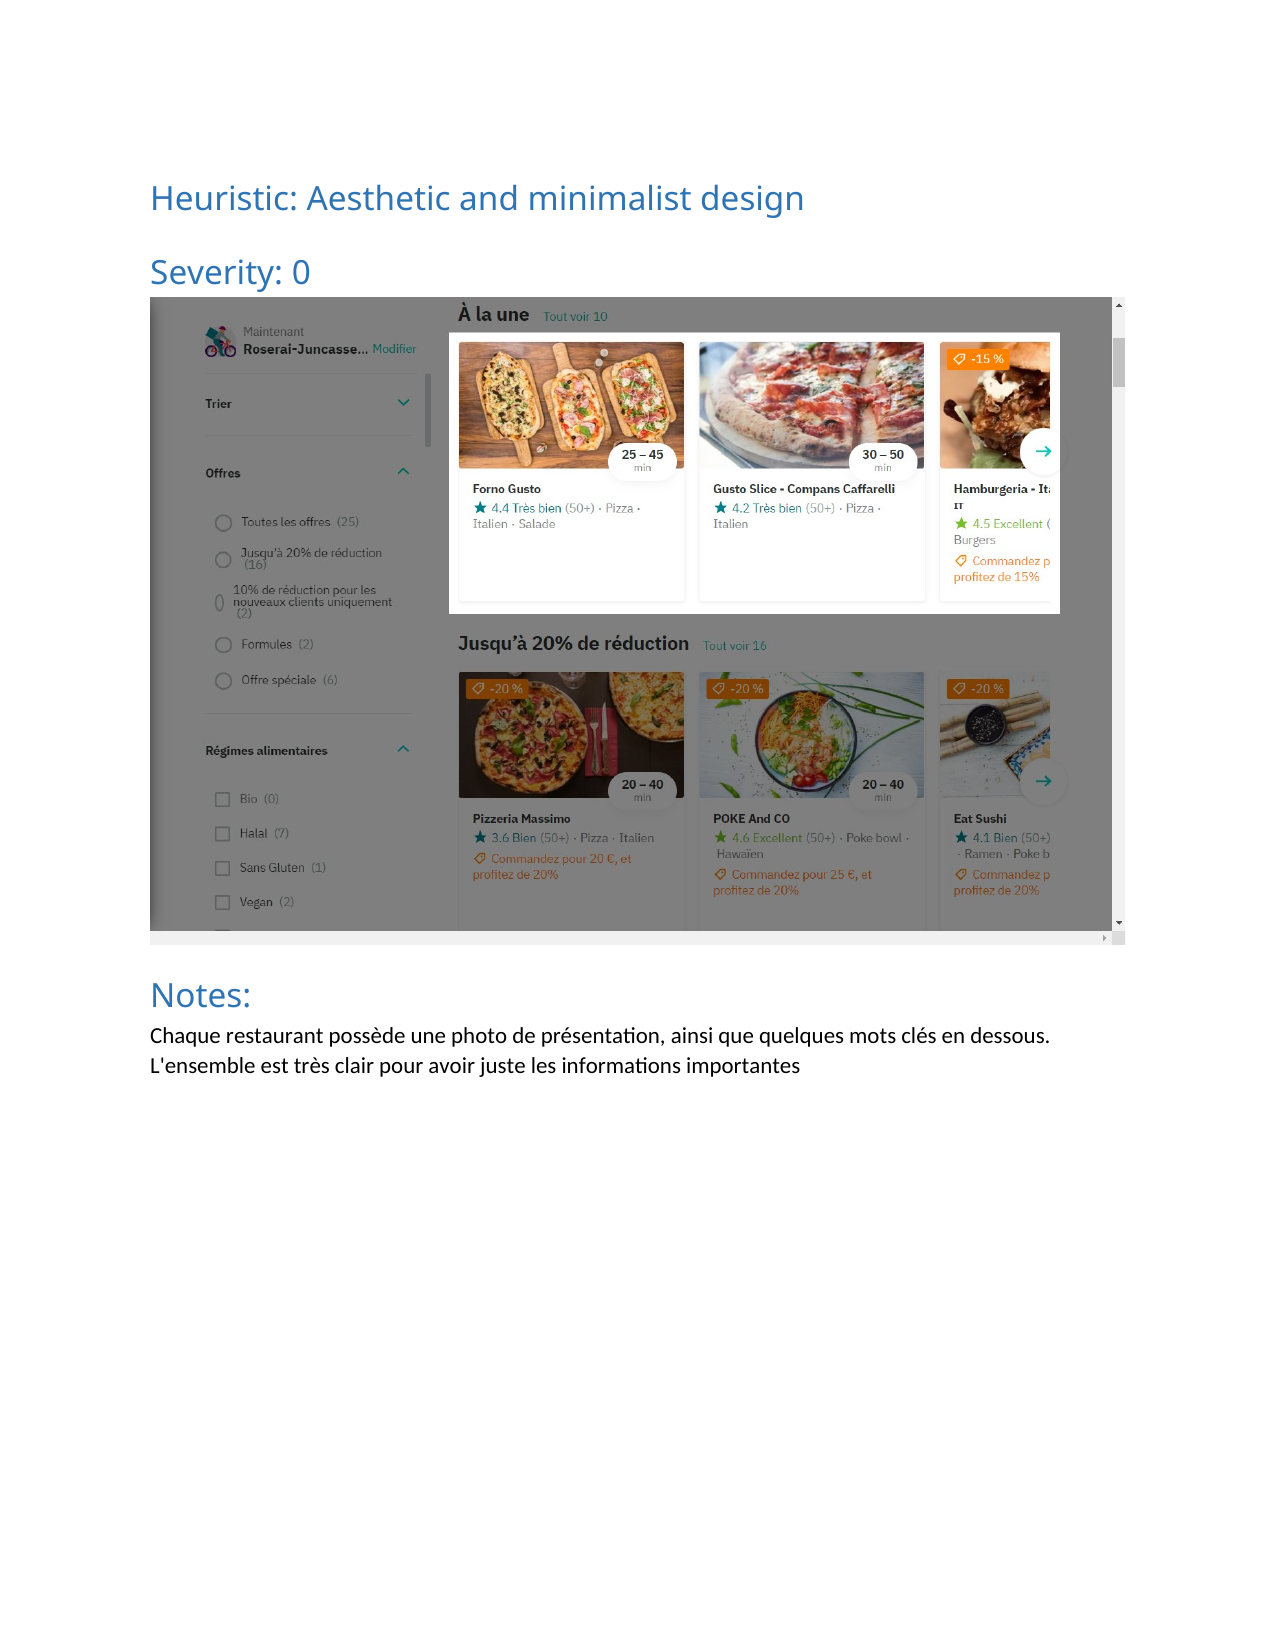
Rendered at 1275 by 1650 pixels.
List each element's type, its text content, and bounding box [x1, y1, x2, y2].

text Chaque restaurant possède une photo de présentation, ainsi que quelques mots clés en dessous. L'ensemble est très clair pour avoir juste les informations importantes [150, 1021, 1125, 1079]
subtitle Severity: 0 [150, 249, 1125, 294]
picture [150, 297, 1125, 945]
subtitle Notes: [150, 972, 1125, 1017]
subtitle Heuristic: Aesthetic and minimalist design [150, 175, 1125, 220]
